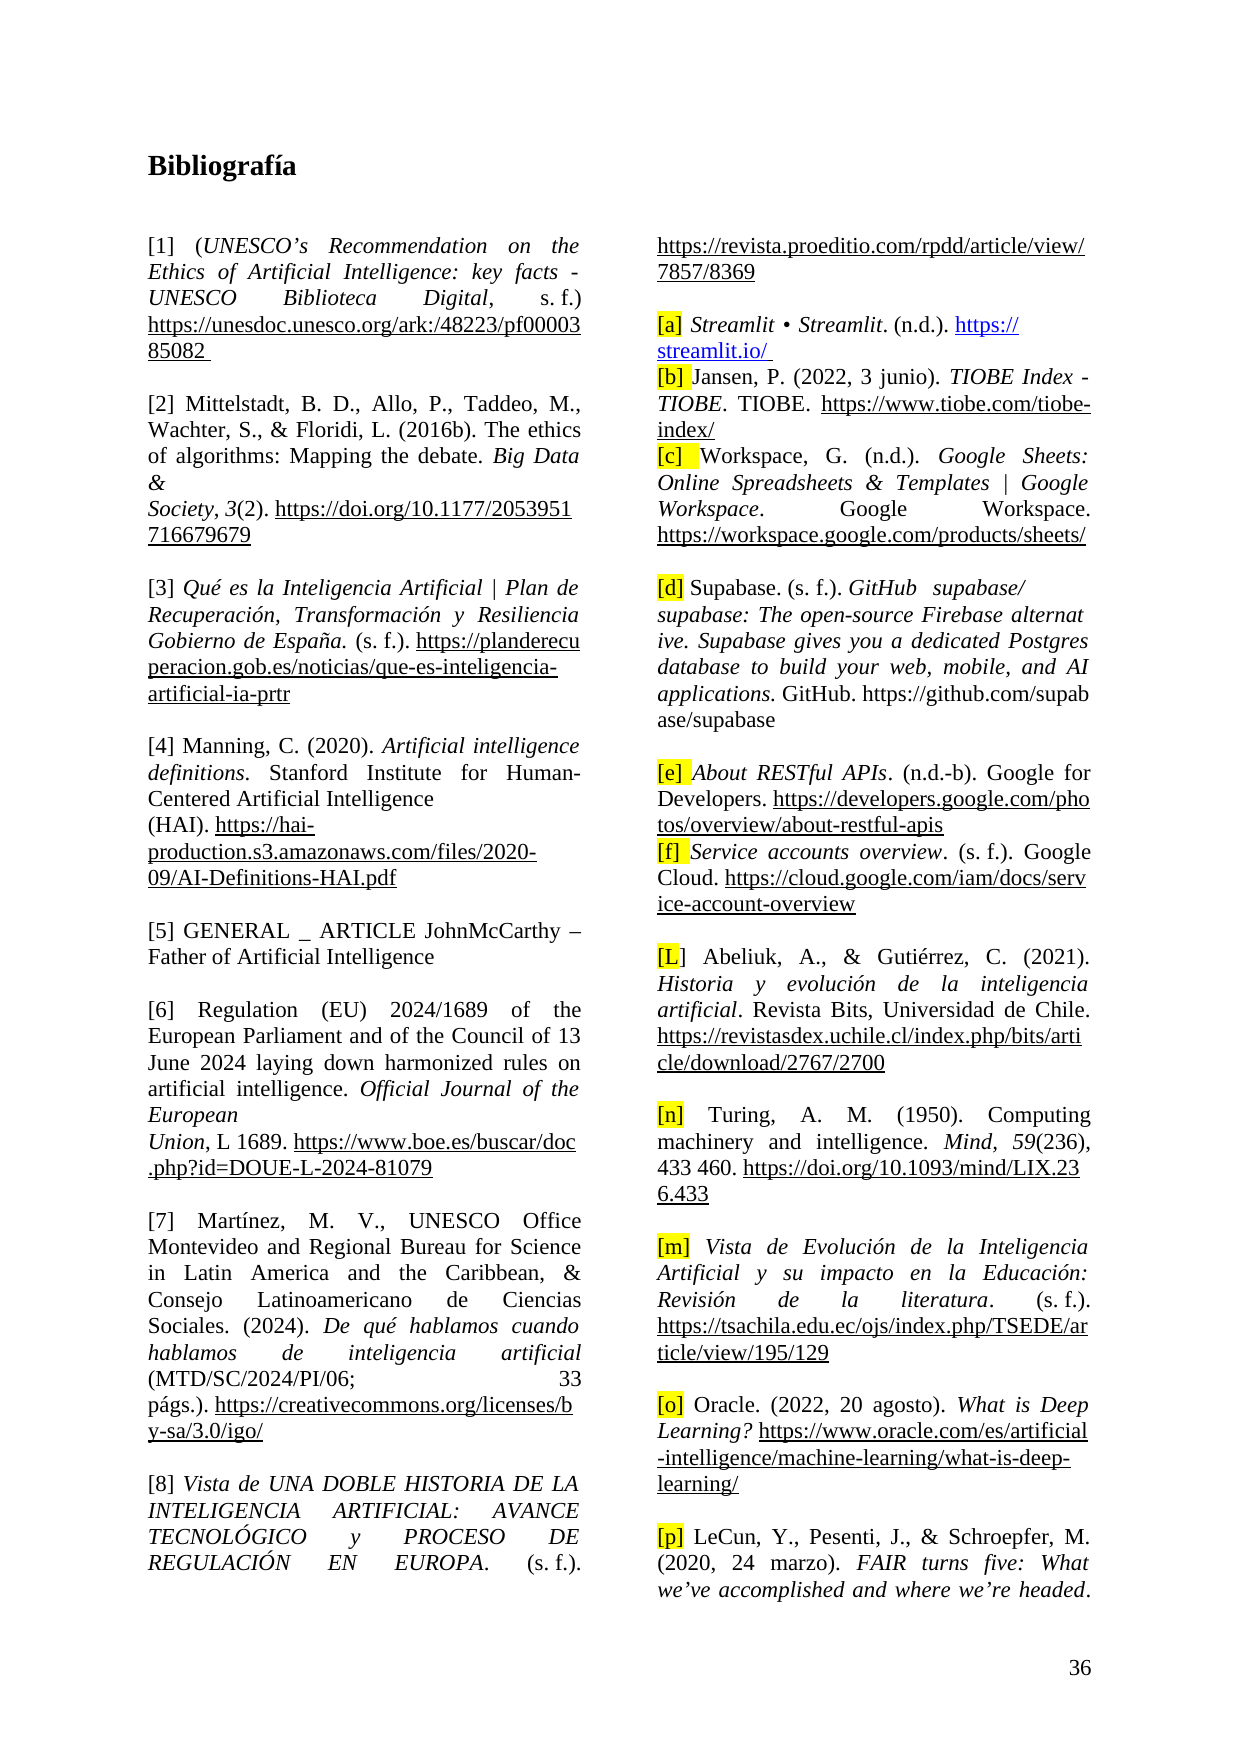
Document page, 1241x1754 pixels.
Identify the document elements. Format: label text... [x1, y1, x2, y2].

text [3] Qué es la Inteligencia Artificial | Plan de Recuperación, Transformación y Resiliencia Gobierno de España. (s. f.). https://planderecuperacion.gob.es/noticias/que-es-inteligencia-artificial-ia-prtr [148, 574, 582, 706]
text [f] Service accounts overview. (s. f.). Google Cloud. https://cloud.google.com/iam/docs/service-account-overview [657, 838, 1091, 917]
text [8] Vista de UNA DOBLE HISTORIA DE LA INTELIGENCIA ARTIFICIAL: AVANCE TECNOLÓGICO y PROCESO DE REGULACIÓN EN EUROPA. (s. f.). https://revista.proeditio.com/rpdd/article/view/7857/8369 [148, 1470, 582, 1576]
text [n] Turing, A. M. (1950). Computing machinery and intelligence. Mind, 59(236), 433 460. https://doi.org/10.1093/mind/LIX.236.433 [657, 1101, 1091, 1207]
text [a] Streamlit • Streamlit. (n.d.). https://streamlit.io/ [657, 311, 1091, 363]
text [c] Workspace, G. (n.d.). Google Sheets: Online Spreadsheets & Templates | Google Workspace. Google Workspace. https://workspace.google.com/products/sheets/ [657, 442, 1091, 548]
text [7] Martínez, M. V., UNESCO Office Montevideo and Regional Bureau for Science in Latin America and the Caribbean, & Consejo Latinoamericano de Ciencias Sociales. (2024). De qué hablamos cuando hablamos de inteligencia artificial (MTD/SC/2024/PI/06; 33 págs.). https://creativecommons.org/licenses/by-sa/3.0/igo/ [148, 1207, 582, 1444]
text [8] Vista de UNA DOBLE HISTORIA DE LA INTELIGENCIA ARTIFICIAL: AVANCE TECNOLÓGICO y PROCESO DE REGULACIÓN EN EUROPA. (s. f.). https://revista.proeditio.com/rpdd/article/view/7857/8369 [657, 232, 1091, 284]
text [1] (UNESCO’s Recommendation on the Ethics of Artificial Intelligence: key facts - UNESCO Biblioteca Digital, s. f.) https://unesdoc.unesco.org/ark:/48223/pf0000385082 [148, 232, 582, 363]
text [4] Manning, C. (2020). Artificial intelligence definitions. Stanford Institute for Human-Centered Artificial Intelligence (HAI). https://hai-production.s3.amazonaws.com/files/2020-09/AI-Definitions-HAI.pdf [148, 732, 582, 891]
text [6] Regulation (EU) 2024/1689 of the European Parliament and of the Council of 13 June 2024 laying down harmonized rules on artificial intelligence. Official Journal of the European Union, L 1689. https://www.boe.es/buscar/doc.php?id=DOUE-L-2024-81079 [148, 996, 582, 1180]
text [2] Mittelstadt, B. D., Allo, P., Taddeo, M., Wachter, S., & Floridi, L. (2016b). The ethics of algorithms: Mapping the debate. Big Data & Society, 3(2). https://doi.org/10.1177/2053951716679679 [148, 390, 582, 548]
text [e] About RESTful APIs. (n.d.-b). Google for Developers. https://developers.google.com/photos/overview/about-restful-apis [657, 759, 1091, 838]
text Bibliografía [148, 148, 1091, 181]
text [o] Oracle. (2022, 20 agosto). What is Deep Learning? https://www.oracle.com/es/artificial-intelligence/machine-learning/what-is-deep-learning/ [657, 1391, 1091, 1497]
text [d] Supabase. (s. f.). GitHub supabase/supabase: The open-source Firebase alternative. Supabase gives you a dedicated Postgres database to build your web, mobile, and AI applications. GitHub. https://github.com/supabase/supabase [657, 574, 1091, 732]
text [b] Jansen, P. (2022, 3 junio). TIOBE Index - TIOBE. TIOBE. https://www.tiobe.com/tiobe-index/ [657, 363, 1091, 442]
text [5] GENERAL _ ARTICLE JohnMcCarthy – Father of Artificial Intelligence [148, 917, 582, 969]
text [L] Abeliuk, A., & Gutiérrez, C. (2021). Historia y evolución de la inteligencia artificial. Revista Bits, Universidad de Chile. https://revistasdex.uchile.cl/index.php/bits/article/download/2767/2700 [657, 943, 1091, 1075]
text [m] Vista de Evolución de la Inteligencia Artificial y su impacto en la Educación: Revisión de la literatura. (s. f.). https://tsachila.edu.ec/ojs/index.php/TSEDE/article/view/195/129 [657, 1233, 1091, 1365]
